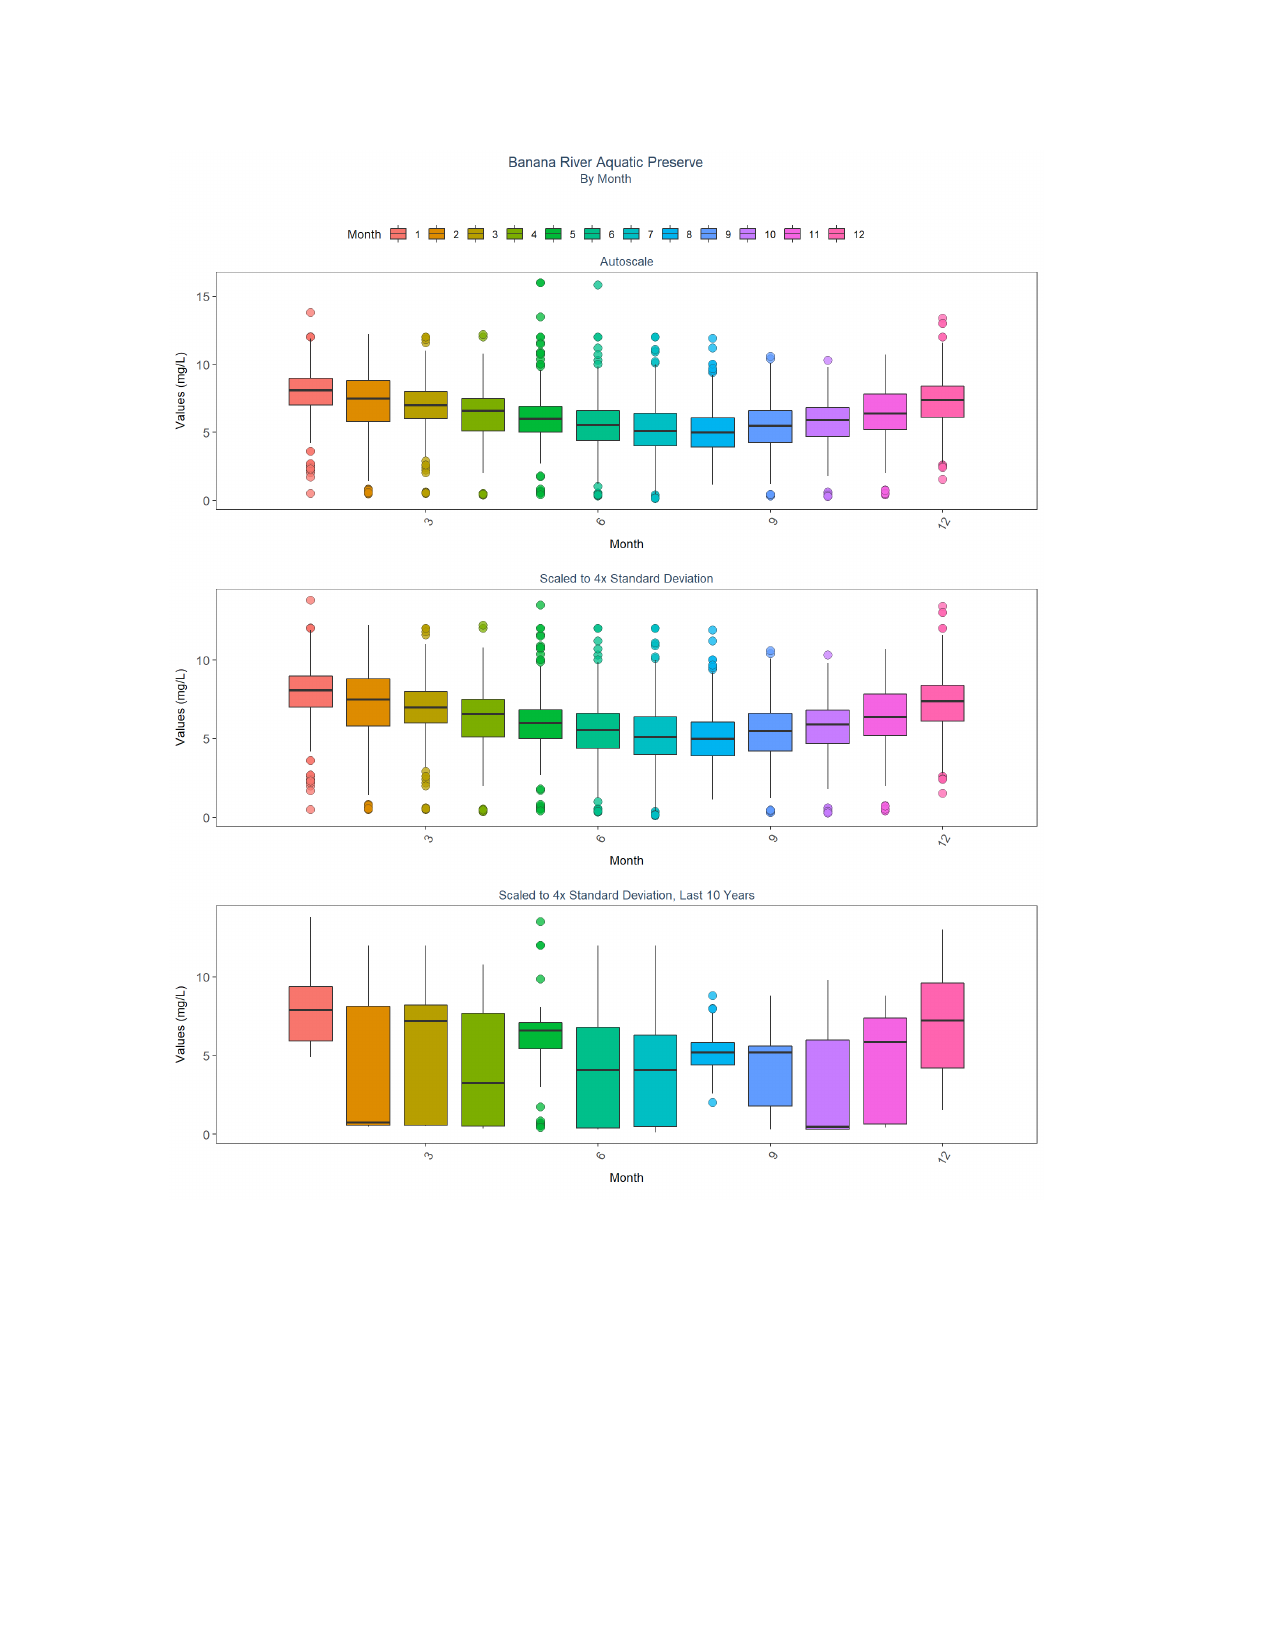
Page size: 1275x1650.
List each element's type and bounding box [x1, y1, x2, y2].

picture [168, 150, 1044, 1200]
